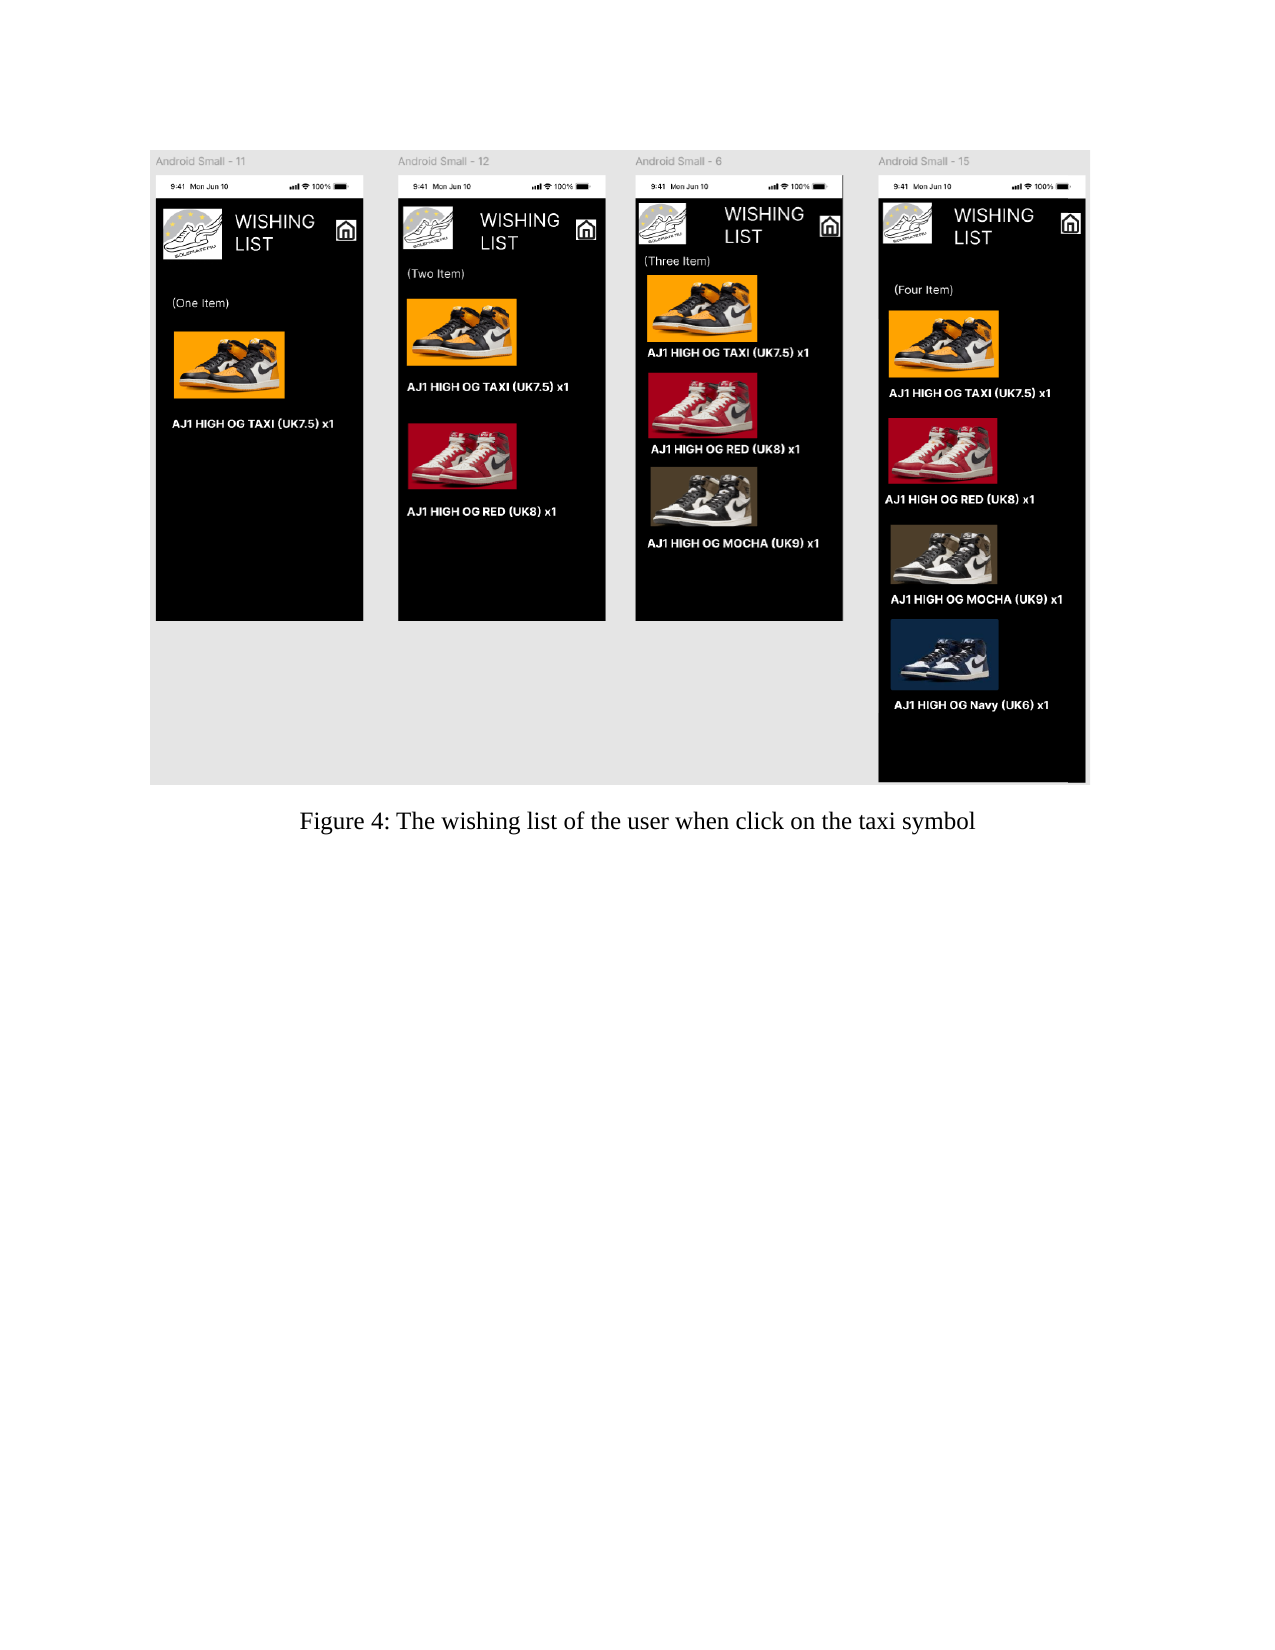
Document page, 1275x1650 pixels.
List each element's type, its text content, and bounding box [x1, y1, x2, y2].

text Figure 4: The wishing list of the user when click on the taxi symbol [150, 806, 1125, 835]
picture [150, 150, 1091, 785]
